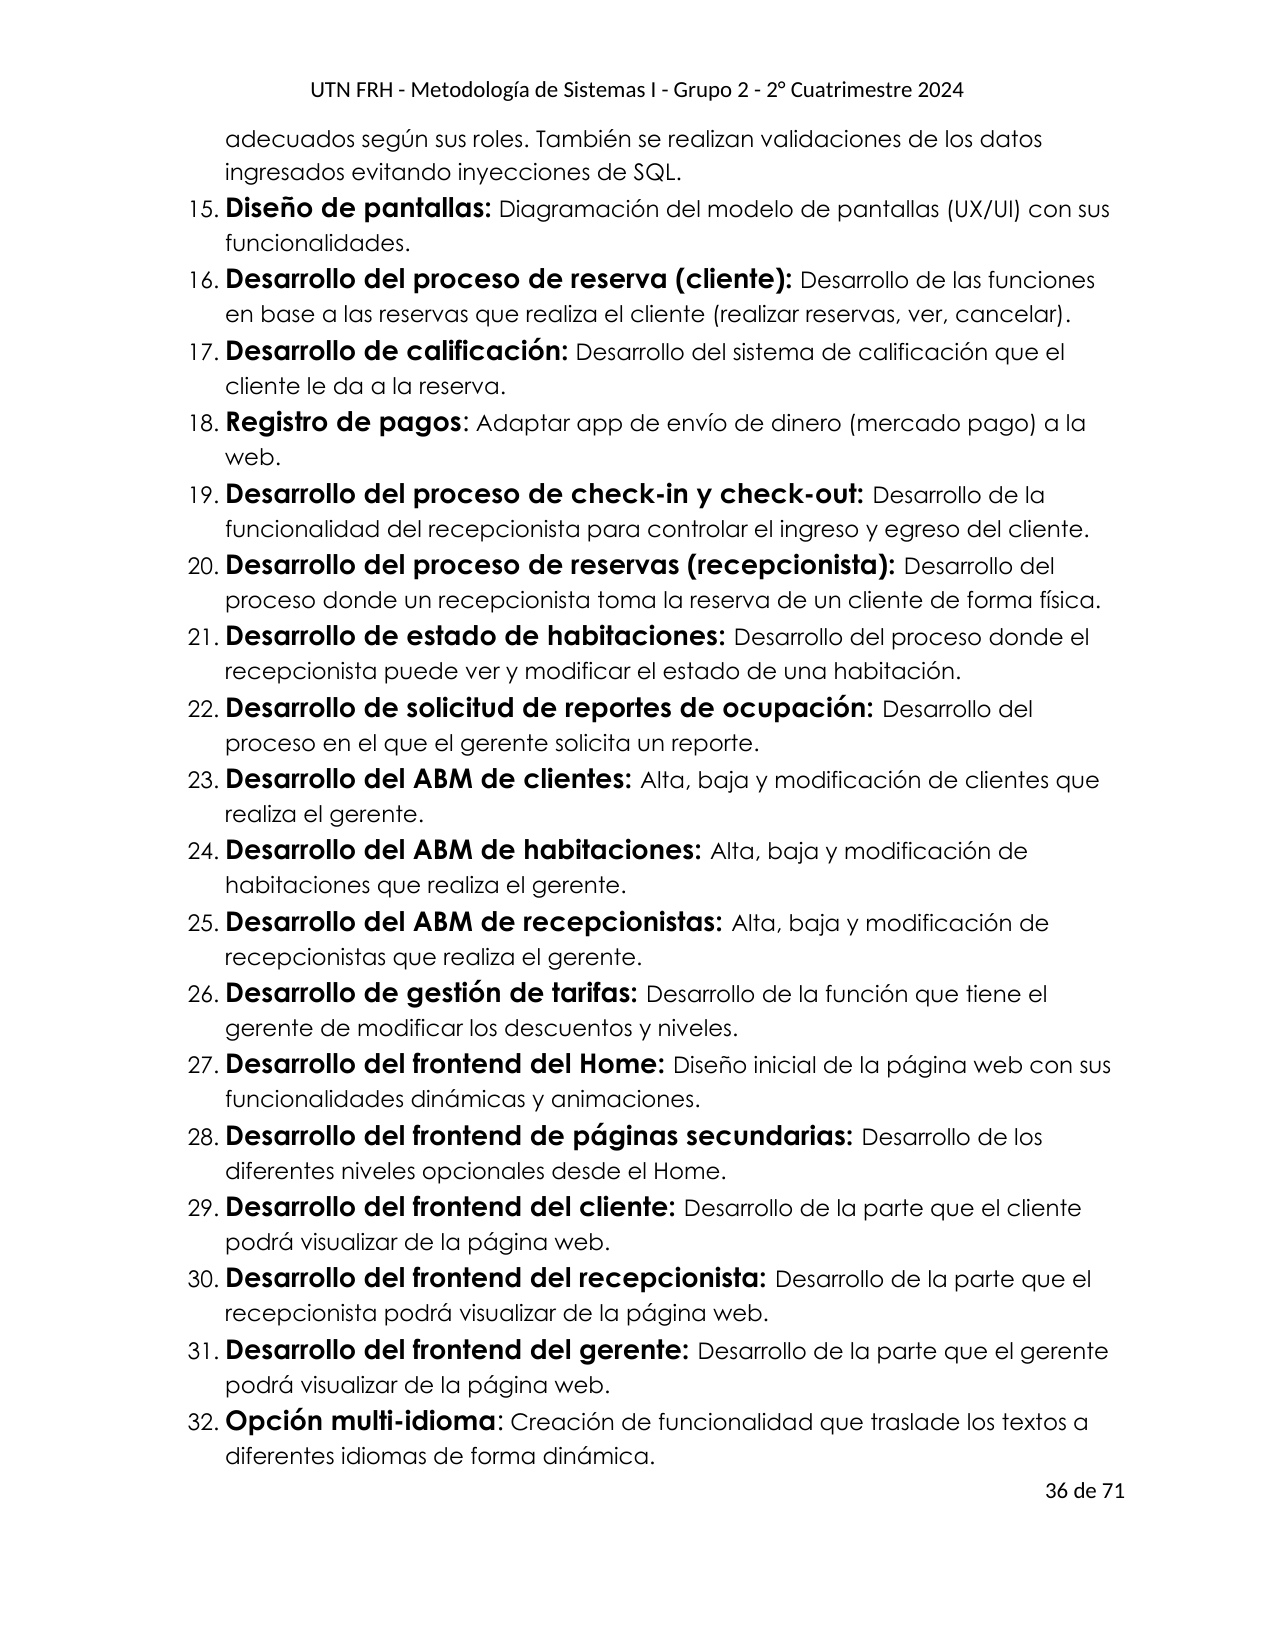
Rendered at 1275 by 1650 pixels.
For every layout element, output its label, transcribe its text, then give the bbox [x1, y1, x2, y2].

list Desarrollo del frontend del recepcionista: Desarrollo de la parte que el recepcionista podrá visualizar de la página web. [187, 1257, 1125, 1329]
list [187, 122, 1125, 187]
list Opción multi-idioma: Creación de funcionalidad que traslade los textos a diferentes idiomas de forma dinámica. [187, 1400, 1125, 1472]
list Desarrollo de gestión de tarifas: Desarrollo de la función que tiene el gerente de modificar los descuentos y niveles. [187, 972, 1125, 1043]
list Desarrollo del proceso de reserva (cliente): Desarrollo de las funciones en base a las reservas que realiza el cliente (realizar reservas, ver, cancelar). [187, 258, 1125, 330]
list Desarrollo del ABM de habitaciones: Alta, baja y modificación de habitaciones que realiza el gerente. [187, 829, 1125, 901]
list Desarrollo de solicitud de reportes de ocupación: Desarrollo del proceso en el que el gerente solicita un reporte. [187, 687, 1125, 758]
list Desarrollo de calificación: Desarrollo del sistema de calificación que el cliente le da a la reserva. [187, 330, 1125, 401]
list Registro de pagos: Adaptar app de envío de dinero (mercado pago) a la web. [187, 401, 1125, 473]
list Desarrollo del proceso de reservas (recepcionista): Desarrollo del proceso donde un recepcionista toma la reserva de un cliente de forma física. [187, 544, 1125, 615]
list Desarrollo del frontend del Home: Diseño inicial de la página web con sus funcionalidades dinámicas y animaciones. [187, 1043, 1125, 1115]
list Desarrollo del ABM de recepcionistas: Alta, baja y modificación de recepcionistas que realiza el gerente. [187, 901, 1125, 972]
list Desarrollo del proceso de check-in y check-out: Desarrollo de la funcionalidad del recepcionista para controlar el ingreso y egreso del cliente. [187, 473, 1125, 544]
list Desarrollo de estado de habitaciones: Desarrollo del proceso donde el recepcionista puede ver y modificar el estado de una habitación. [187, 615, 1125, 687]
list Desarrollo del ABM de clientes: Alta, baja y modificación de clientes que realiza el gerente. [187, 758, 1125, 829]
list Desarrollo del frontend de páginas secundarias: Desarrollo de los diferentes niveles opcionales desde el Home. [187, 1115, 1125, 1186]
list Desarrollo del frontend del cliente: Desarrollo de la parte que el cliente podrá visualizar de la página web. [187, 1186, 1125, 1257]
list Diseño de pantallas: Diagramación del modelo de pantallas (UX/UI) con sus funcionalidades. [187, 187, 1125, 258]
list Desarrollo del frontend del gerente: Desarrollo de la parte que el gerente podrá visualizar de la página web. [187, 1329, 1125, 1400]
